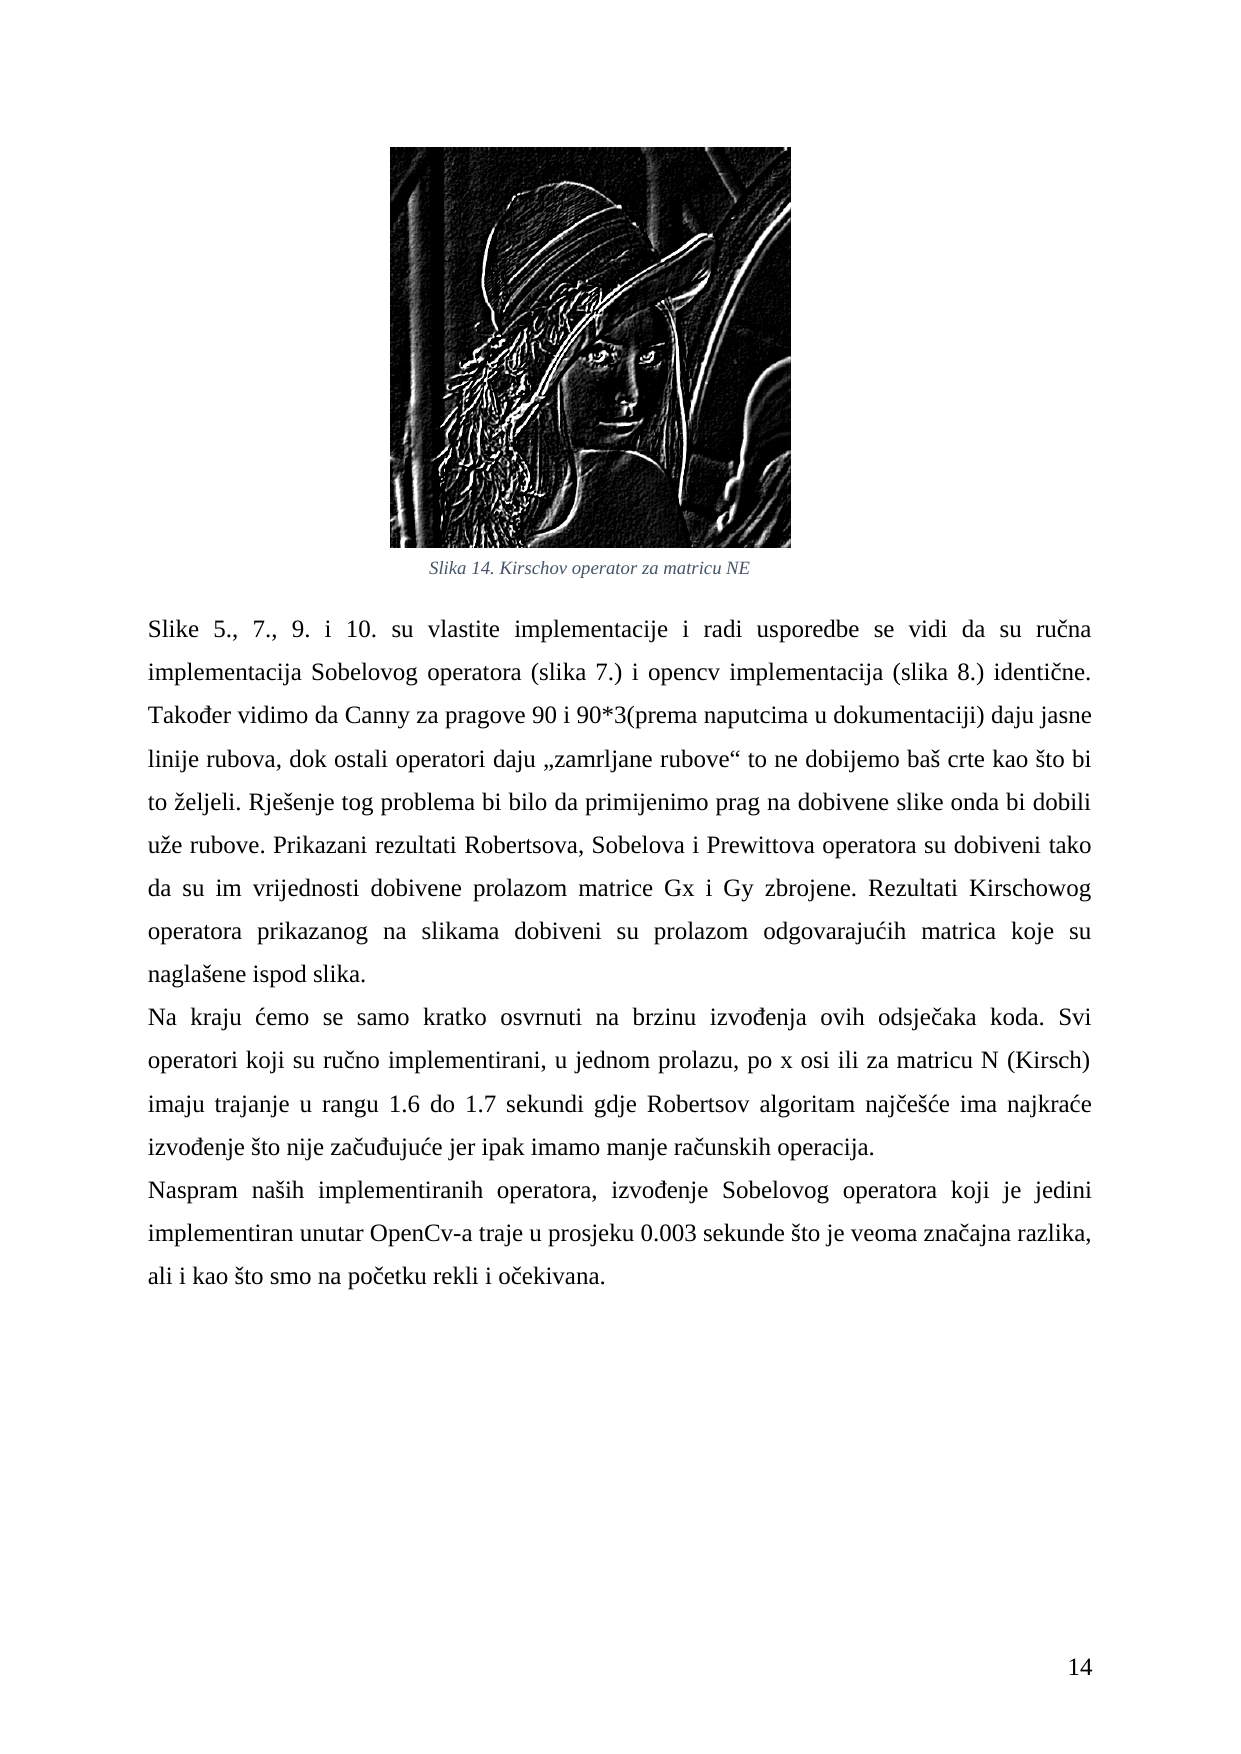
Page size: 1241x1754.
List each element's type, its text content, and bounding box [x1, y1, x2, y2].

text Na kraju ćemo se samo kratko osvrnuti na brzinu izvođenja ovih odsječaka koda. Svi operatori koji su ručno implementirani, u jednom prolazu, po x osi ili za matricu N (Kirsch) imaju trajanje u rangu 1.6 do 1.7 sekundi gdje Robertsov algoritam najčešće ima najkraće izvođenje što nije začuđujuće jer ipak imamo manje računskih operacija. [148, 1002, 1093, 1161]
text Naspram naših implementiranih operatora, izvođenje Sobelovog operatora koji je jedini implementiran unutar OpenCv-a traje u prosjeku 0.003 sekunde što je veoma značajna razlika, ali i kao što smo na početku rekli i očekivana. [148, 1175, 1093, 1290]
picture [390, 147, 791, 548]
text Slike 5., 7., 9. i 10. su vlastite implementacije i radi usporedbe se vidi da su ručna implementacija Sobelovog operatora (slika 7.) i opencv implementacija (slika 8.) identične. Također vidimo da Canny za pragove 90 i 90*3(prema naputcima u dokumentaciji) daju jasne linije rubova, dok ostali operatori daju „zamrljane rubove“ to ne dobijemo baš crte kao što bi to željeli. Rješenje tog problema bi bilo da primijenimo prag na dobivene slike onda bi dobili uže rubove. Prikazani rezultati Robertsova, Sobelova i Prewittova operatora su dobiveni tako da su im vrijednosti dobivene prolazom matrice Gx i Gy zbrojene. Rezultati Kirschowog operatora prikazanog na slikama dobiveni su prolazom odgovarajućih matrica koje su naglašene ispod slika. [148, 148, 1093, 988]
